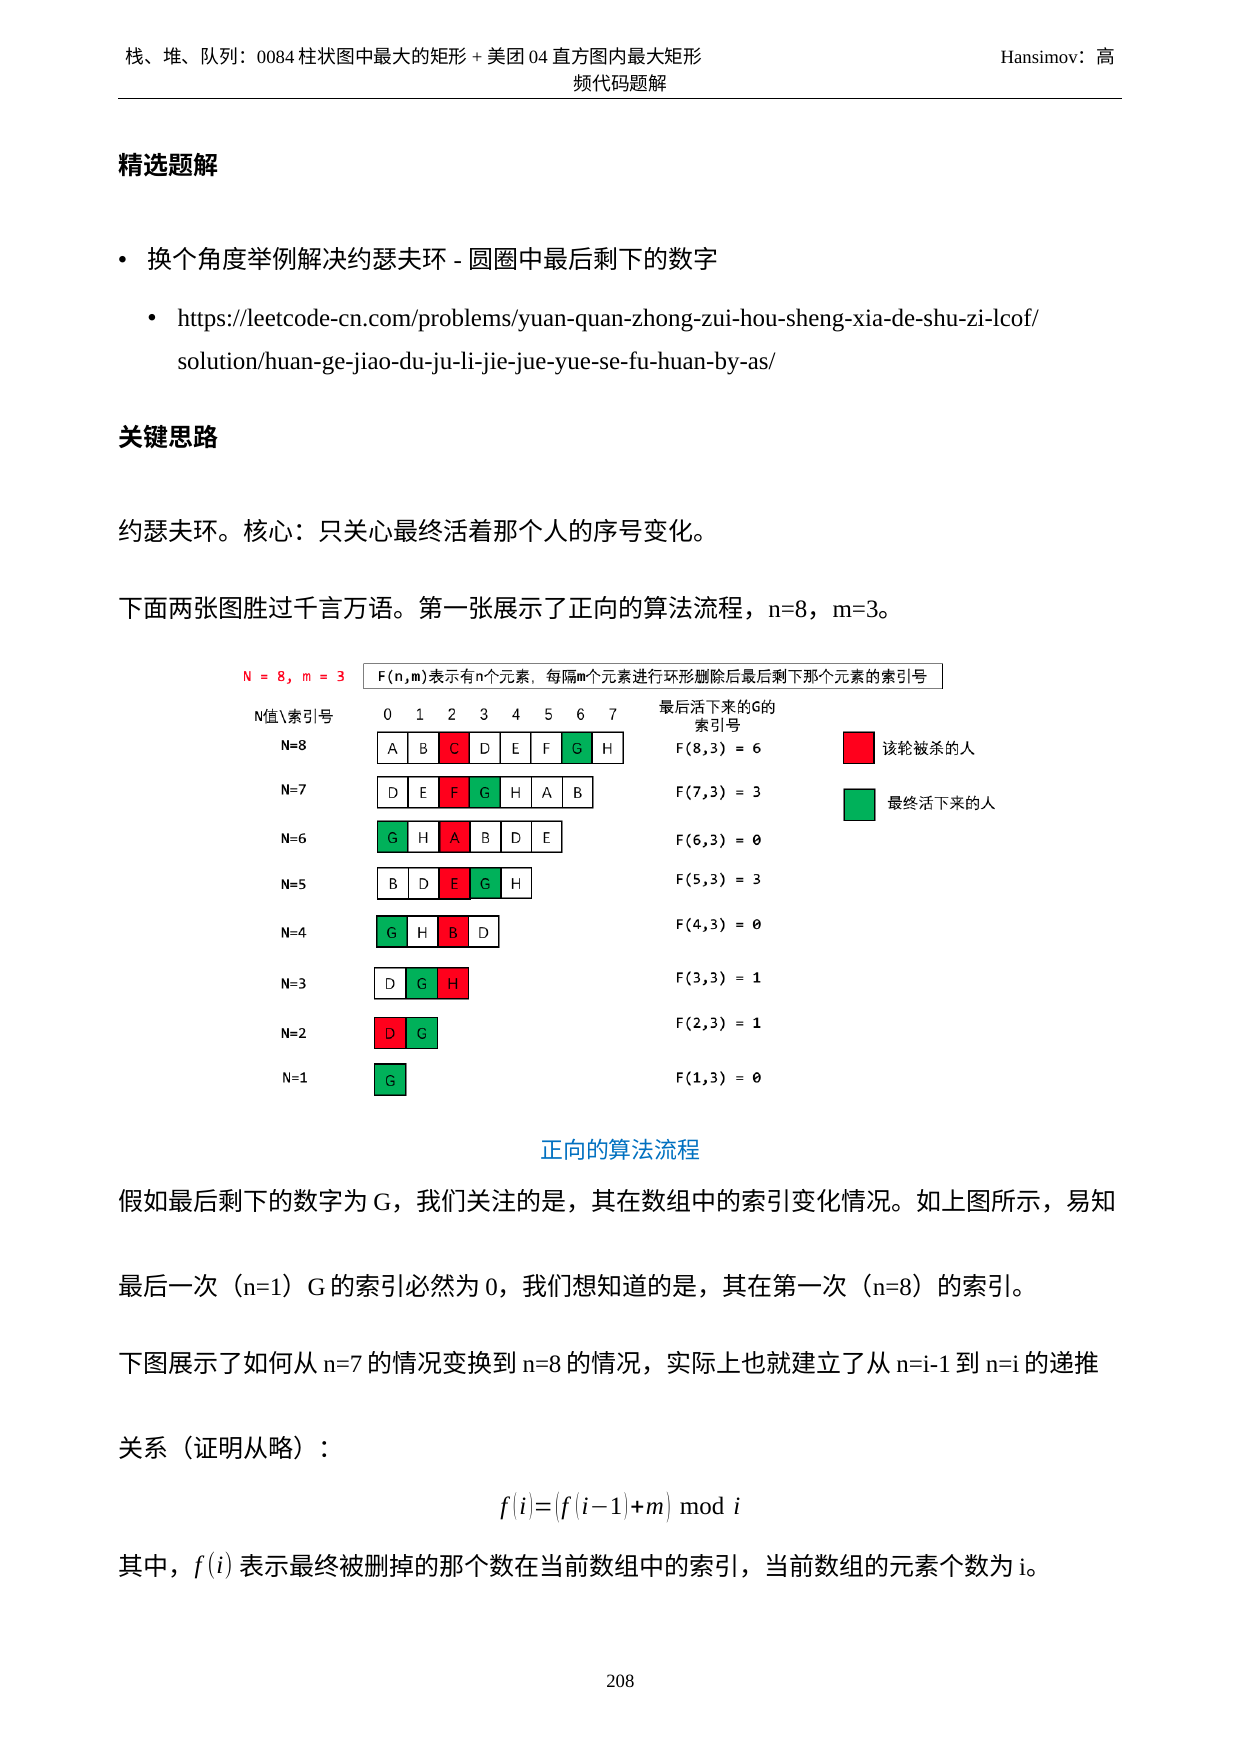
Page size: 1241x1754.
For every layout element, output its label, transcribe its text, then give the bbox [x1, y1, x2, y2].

text 换个角度举例解决约瑟夫环 - 圆圈中最后剩下的数字 [118, 224, 1122, 292]
text 下图展示了如何从n=7的情况变换到n=8的情况，实际上也就建立了从n=i-1到n=i的递推关系（证明从略）： [118, 1328, 1122, 1481]
text 假如最后剩下的数字为G，我们关注的是，其在数组中的索引变化情况。如上图所示，易知最后一次（n=1）G的索引必然为0，我们想知道的是，其在第一次（n=8）的索引。 [118, 1166, 1122, 1319]
text 其中， 表示最终被删掉的那个数在当前数组中的索引，当前数组的元素个数为i。 [118, 1531, 1122, 1599]
text https://leetcode-cn.com/problems/yuan-quan-zhong-zui-hou-sheng-xia-de-shu-zi-lcof/solution/huan-ge-jiao-du-ju-li-jie-jue-yue-se-fu-huan-by-as/ [148, 301, 1122, 377]
text 正向的算法流程 [118, 1132, 1122, 1166]
subtitle 关键思路 [118, 401, 1097, 469]
text 约瑟夫环。核心：只关心最终活着那个人的序号变化。 [118, 495, 1122, 563]
text 下面两张图胜过千言万语。第一张展示了正向的算法流程，n=8，m=3。 [118, 572, 1122, 640]
picture [224, 649, 1016, 1114]
subtitle 精选题解 [118, 130, 1097, 198]
